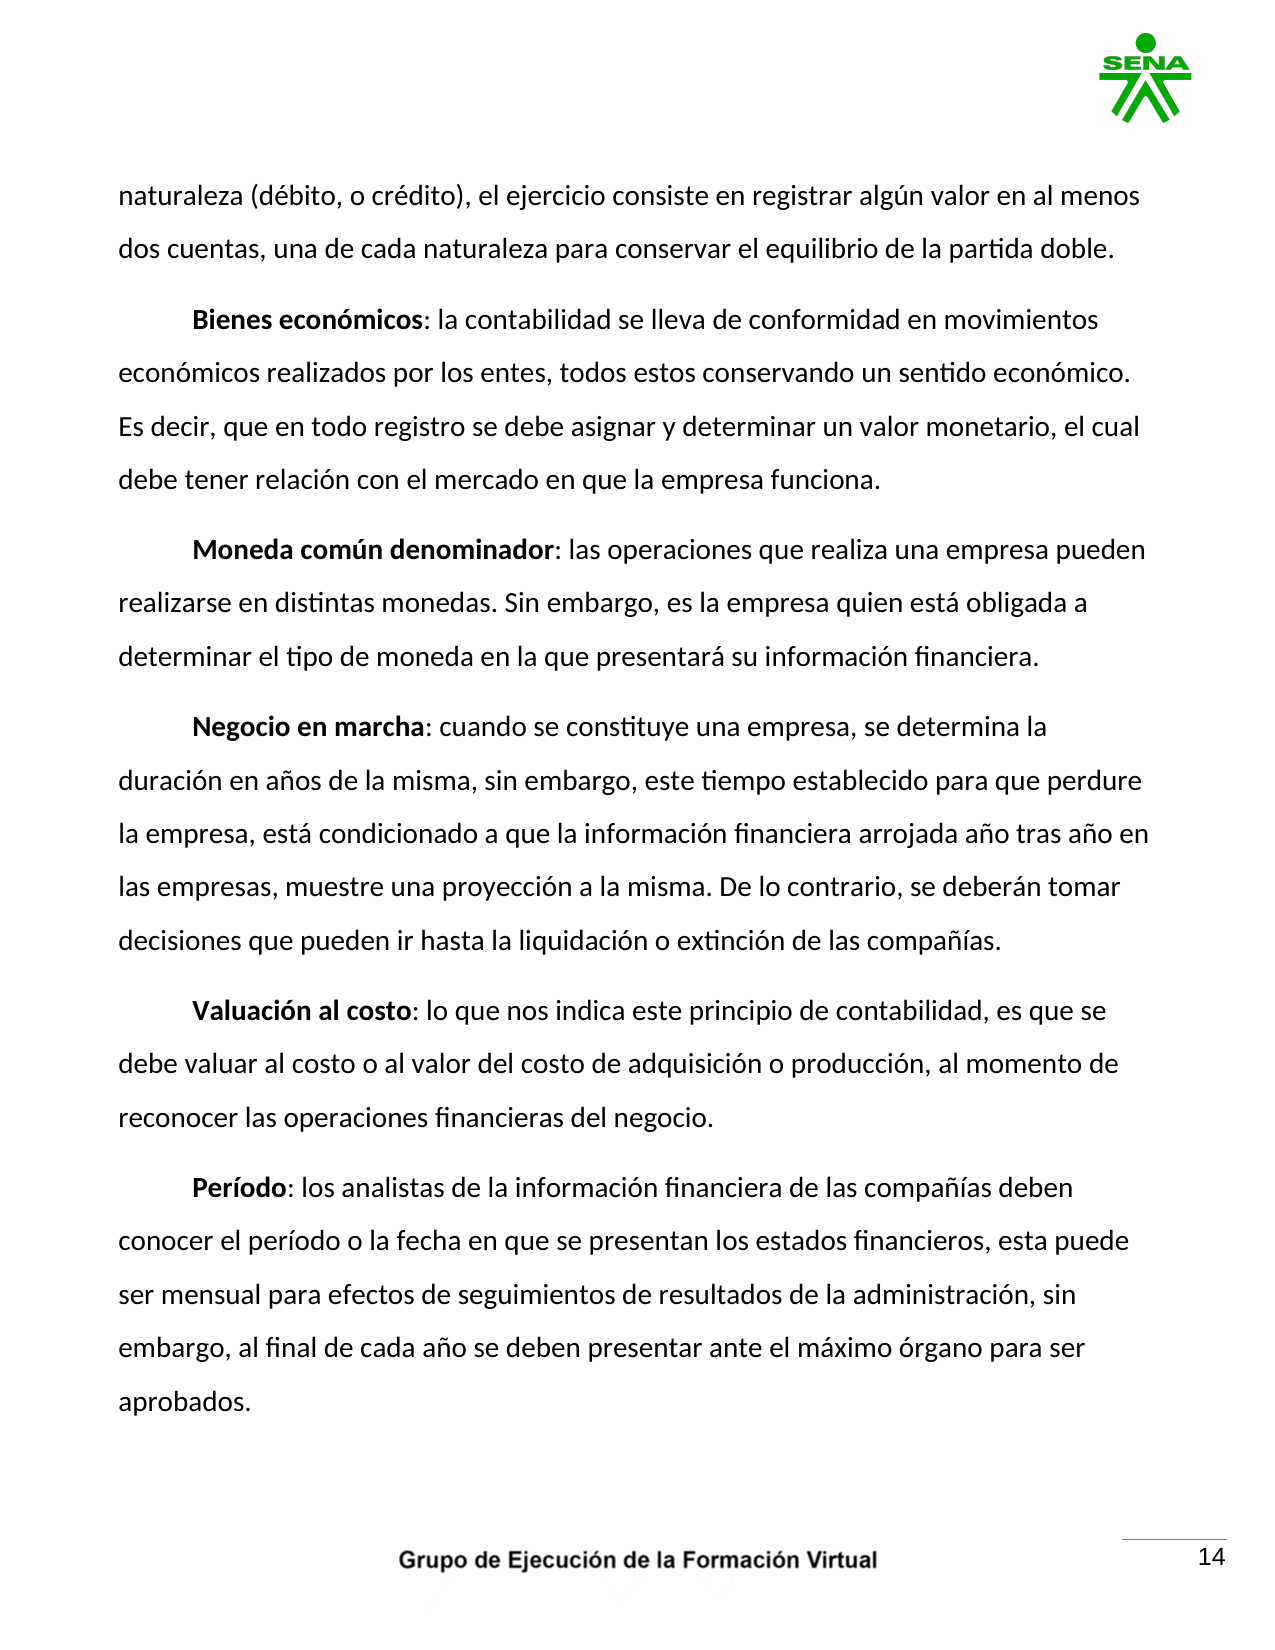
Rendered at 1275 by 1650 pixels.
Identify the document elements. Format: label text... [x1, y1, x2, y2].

picture [0, 1500, 1275, 1611]
text Bienes económicos: la contabilidad se lleva de conformidad en movimientos económicos realizados por los entes, todos estos conservando un sentido económico. Es decir, que en todo registro se debe asignar y determinar un valor monetario, el cual debe tener relación con el mercado en que la empresa funciona. [118, 301, 1157, 497]
text Valuación al costo: lo que nos indica este principio de contabilidad, es que se debe valuar al costo o al valor del costo de adquisición o producción, al momento de reconocer las operaciones financieras del negocio. [118, 992, 1157, 1134]
text Moneda común denominador: las operaciones que realiza una empresa pueden realizarse en distintas monedas. Sin embargo, es la empresa quien está obligada a determinar el tipo de moneda en la que presentará su información financiera. [118, 531, 1157, 674]
text Período: los analistas de la información financiera de las compañías deben conocer el período o la fecha en que se presentan los estados financieros, esta puede ser mensual para efectos de seguimientos de resultados de la administración, sin embargo, al final de cada año se deben presentar ante el máximo órgano para ser aprobados. [118, 1169, 1157, 1418]
text Negocio en marcha: cuando se constituye una empresa, se determina la duración en años de la misma, sin embargo, este tiempo establecido para que perdure la empresa, está condicionado a que la información financiera arrojada año tras año en las empresas, muestre una proyección a la misma. De lo contrario, se deberán tomar decisiones que pueden ir hasta la liquidación o extinción de las compañías. [118, 708, 1157, 957]
picture [1099, 33, 1192, 123]
